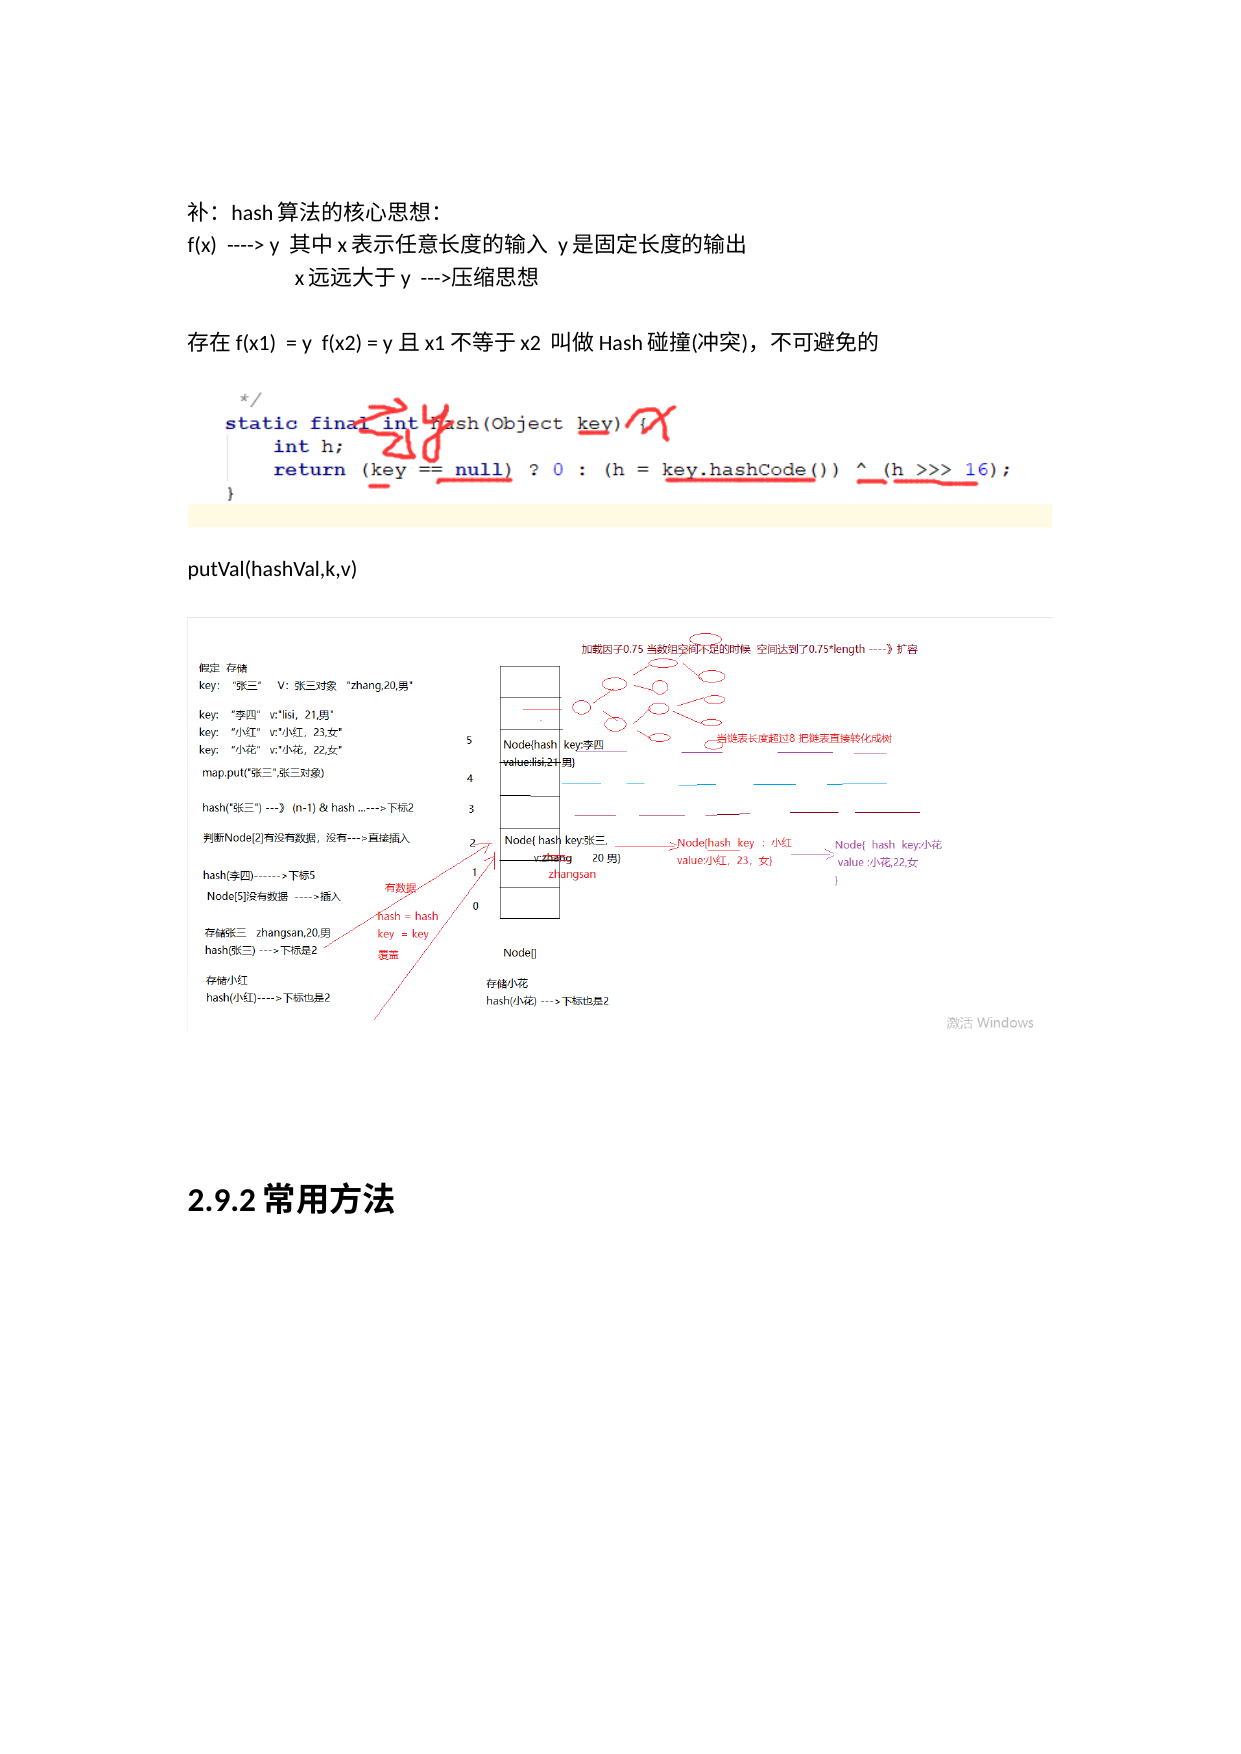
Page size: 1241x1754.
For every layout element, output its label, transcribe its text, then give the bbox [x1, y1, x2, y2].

text f(x) ----> y 其中x表示任意长度的输入 y是固定长度的输出 [187, 227, 1053, 259]
text 存在f(x1) = y f(x2) = y 且 x1 不等于x2 叫做Hash碰撞(冲突)，不可避免的 [187, 324, 1053, 357]
subtitle 2.9.2常用方法 [187, 1164, 1053, 1229]
picture [187, 389, 1053, 530]
text putVal(hashVal,k,v) [187, 552, 1053, 584]
text x远远大于y --->压缩思想 [187, 259, 1053, 292]
picture [187, 617, 1053, 1031]
text 补：hash算法的核心思想： [187, 194, 1053, 227]
